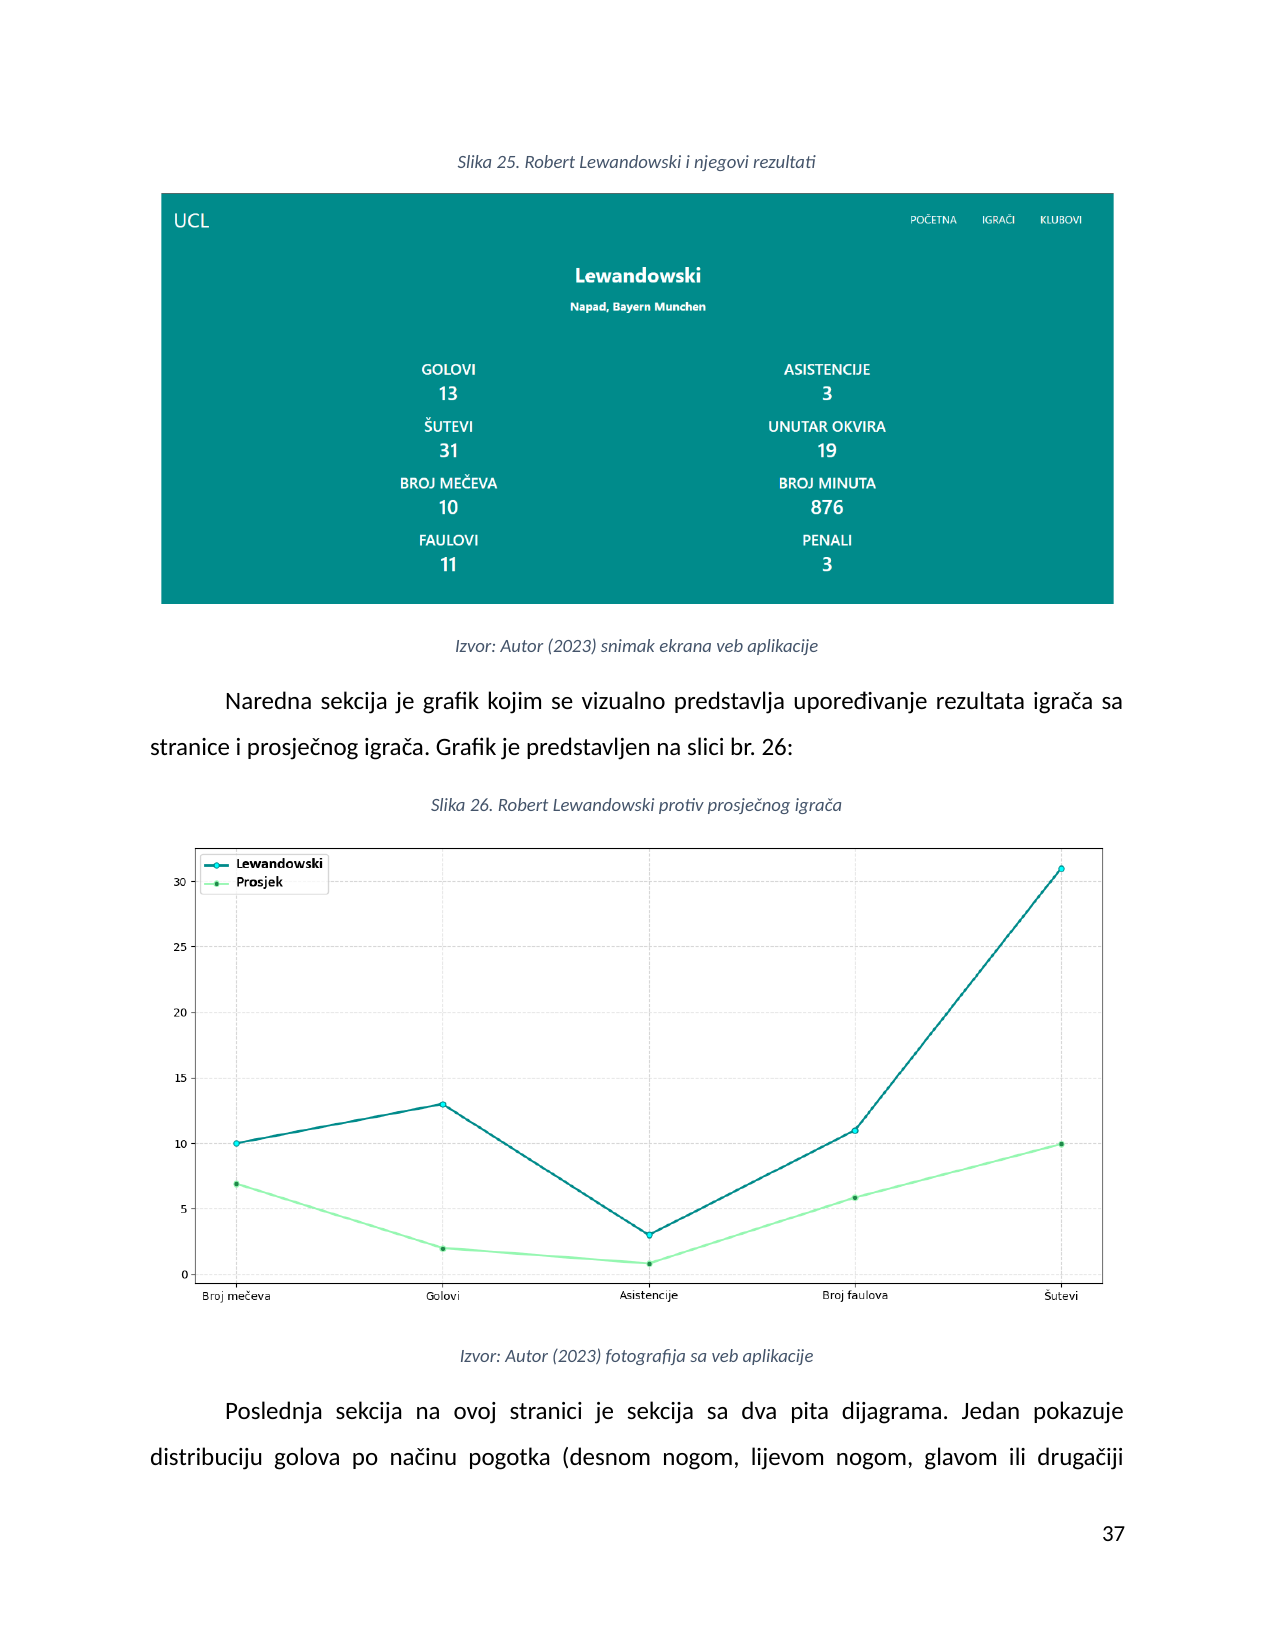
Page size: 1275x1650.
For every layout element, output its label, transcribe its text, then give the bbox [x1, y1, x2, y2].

text Naredna sekcija je grafik kojim se vizualno predstavlja upoređivanje rezultata igrača sa stranice i prosječnog igrača. Grafik je predstavljen na slici br. 26: [150, 685, 1125, 761]
picture [161, 837, 1114, 1314]
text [150, 1395, 1125, 1471]
text Izvor: Autor (2023) snimak ekrana veb aplikacije [150, 634, 1125, 657]
text Izvor: Autor (2023) fotografija sa veb aplikacije [150, 1344, 1125, 1367]
picture [161, 193, 1114, 604]
